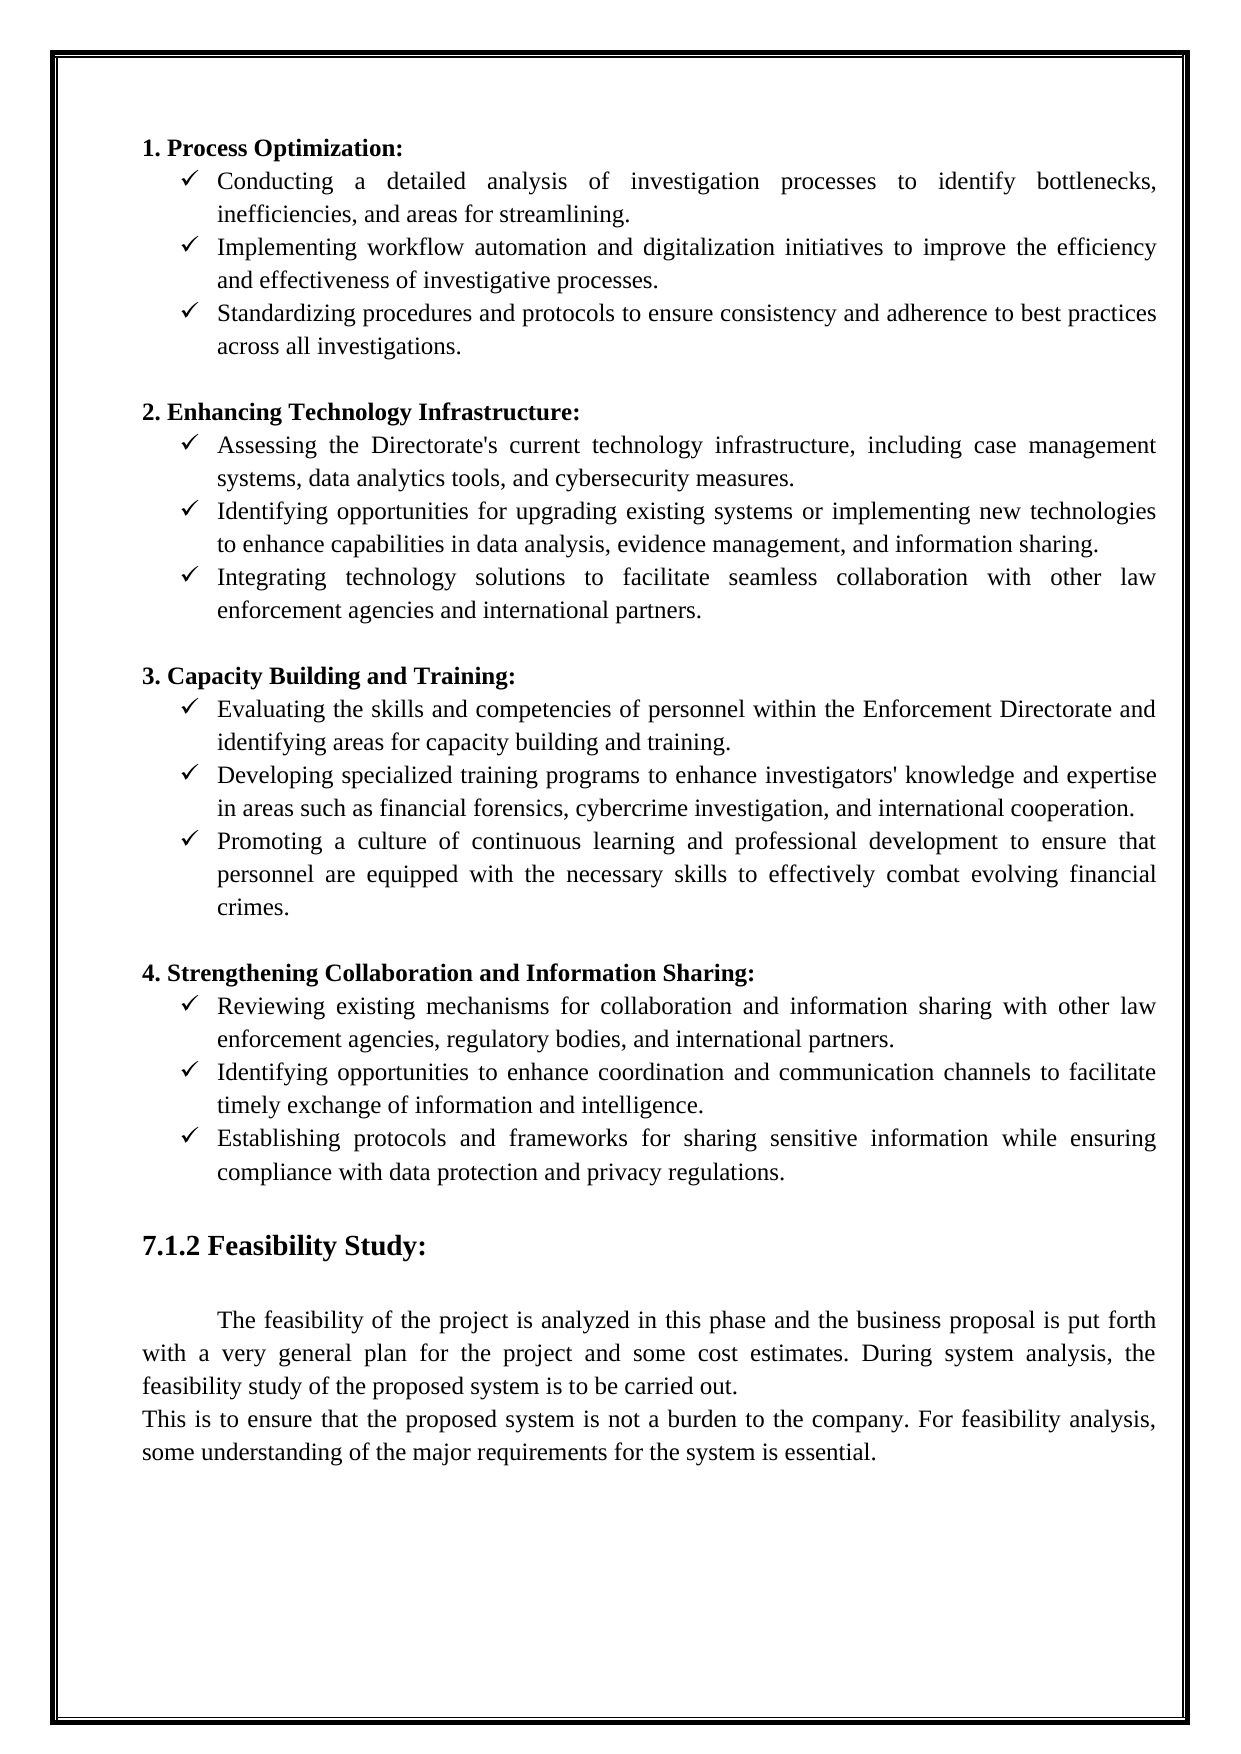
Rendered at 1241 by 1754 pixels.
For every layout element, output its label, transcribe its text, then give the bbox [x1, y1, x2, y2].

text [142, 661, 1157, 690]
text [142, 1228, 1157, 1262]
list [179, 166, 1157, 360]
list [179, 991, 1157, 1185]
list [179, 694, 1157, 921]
text 1. Process Optimization: [142, 133, 1157, 162]
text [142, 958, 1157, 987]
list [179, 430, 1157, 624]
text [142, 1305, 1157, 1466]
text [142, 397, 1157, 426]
